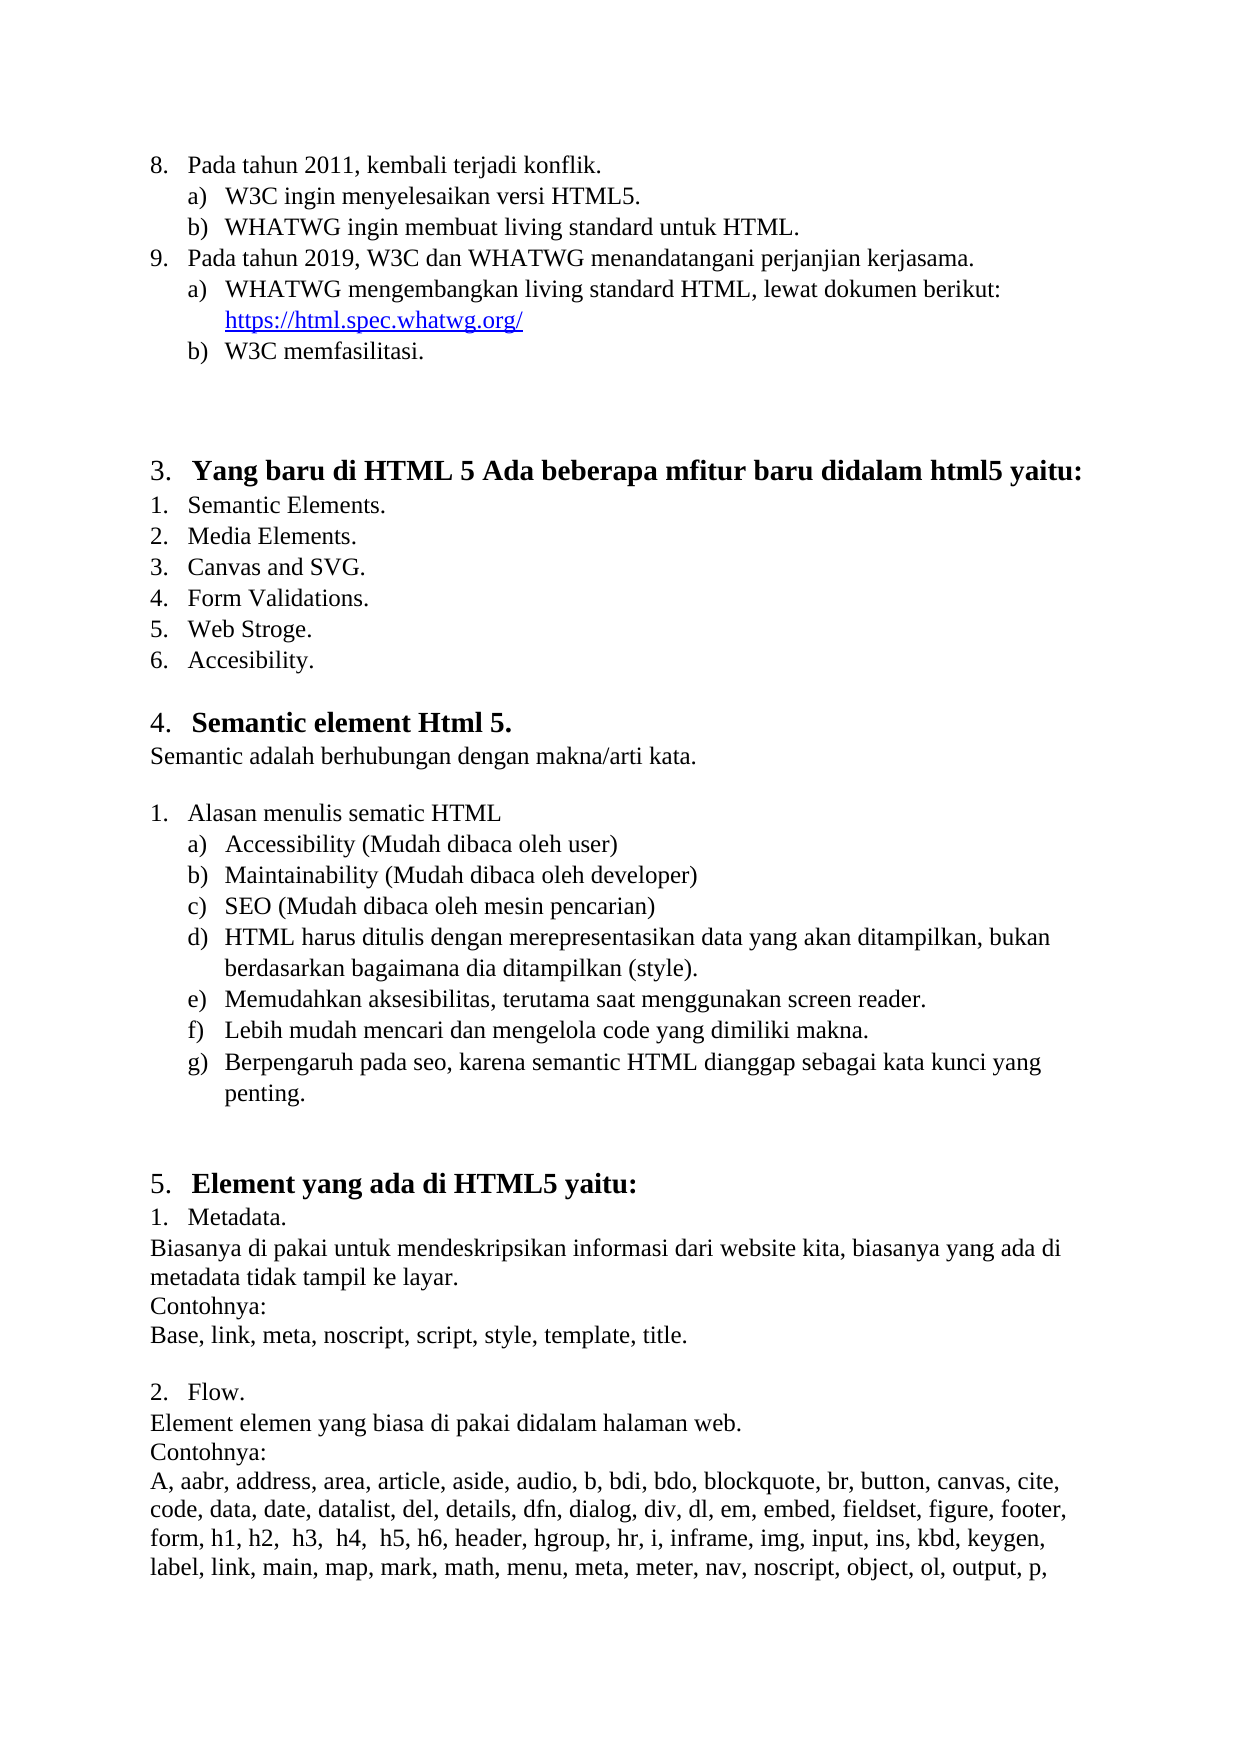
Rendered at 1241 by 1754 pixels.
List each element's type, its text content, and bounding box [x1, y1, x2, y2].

subtitle Yang baru di HTML 5 Ada beberapa mfitur baru didalam html5 yaitu: [150, 453, 1090, 487]
subtitle Pada tahun 2019, W3C dan WHATWG menandatangani perjanjian kerjasama. [150, 243, 1090, 272]
subtitle Canvas and SVG. [150, 552, 1090, 581]
subtitle Form Validations. [150, 583, 1090, 612]
subtitle Memudahkan aksesibilitas, terutama saat menggunakan screen reader. [187, 984, 1090, 1013]
text Base, link, meta, noscript, script, style, template, title. [150, 1320, 1090, 1348]
subtitle W3C ingin menyelesaikan versi HTML5. [187, 181, 1090, 210]
subtitle Media Elements. [150, 521, 1090, 549]
subtitle W3C memfasilitasi. [187, 336, 1090, 365]
subtitle Semantic Elements. [150, 490, 1090, 518]
subtitle Pada tahun 2011, kembali terjadi konflik. [150, 150, 1090, 179]
text Contohnya: [150, 1437, 1090, 1466]
subtitle Alasan menulis sematic HTML [150, 798, 1090, 827]
subtitle SEO (Mudah dibaca oleh mesin pencarian) [187, 891, 1090, 920]
subtitle Semantic element Html 5. [150, 705, 1090, 738]
subtitle HTML harus ditulis dengan merepresentasikan data yang akan ditampilkan, bukan berdasarkan bagaimana dia ditampilkan (style). [187, 922, 1090, 982]
subtitle WHATWG ingin membuat living standard untuk HTML. [187, 212, 1090, 241]
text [150, 1466, 1090, 1581]
text Contohnya: [150, 1291, 1090, 1320]
text Semantic adalah berhubungan dengan makna/arti kata. [150, 741, 1090, 769]
subtitle Flow. [150, 1377, 1090, 1406]
subtitle Maintainability (Mudah dibaca oleh developer) [187, 860, 1090, 889]
subtitle Accessibility (Mudah dibaca oleh user) [187, 829, 1090, 858]
text Element elemen yang biasa di pakai didalam halaman web. [150, 1408, 1090, 1437]
subtitle Lebih mudah mencari dan mengelola code yang dimiliki makna. [187, 1016, 1090, 1044]
subtitle Element yang ada di HTML5 yaitu: [150, 1166, 1090, 1200]
subtitle Accesibility. [150, 645, 1090, 674]
text Biasanya di pakai untuk mendeskripsikan informasi dari website kita, biasanya yang ada di metadata tidak tampil ke layar. [150, 1233, 1090, 1291]
subtitle Metadata. [150, 1202, 1090, 1231]
subtitle Web Stroge. [150, 614, 1090, 643]
subtitle WHATWG mengembangkan living standard HTML, lewat dokumen berikut: https://html.spec.whatwg.org/ [187, 274, 1090, 334]
subtitle Berpengaruh pada seo, karena semantic HTML dianggap sebagai kata kunci yang penting. [187, 1047, 1090, 1106]
